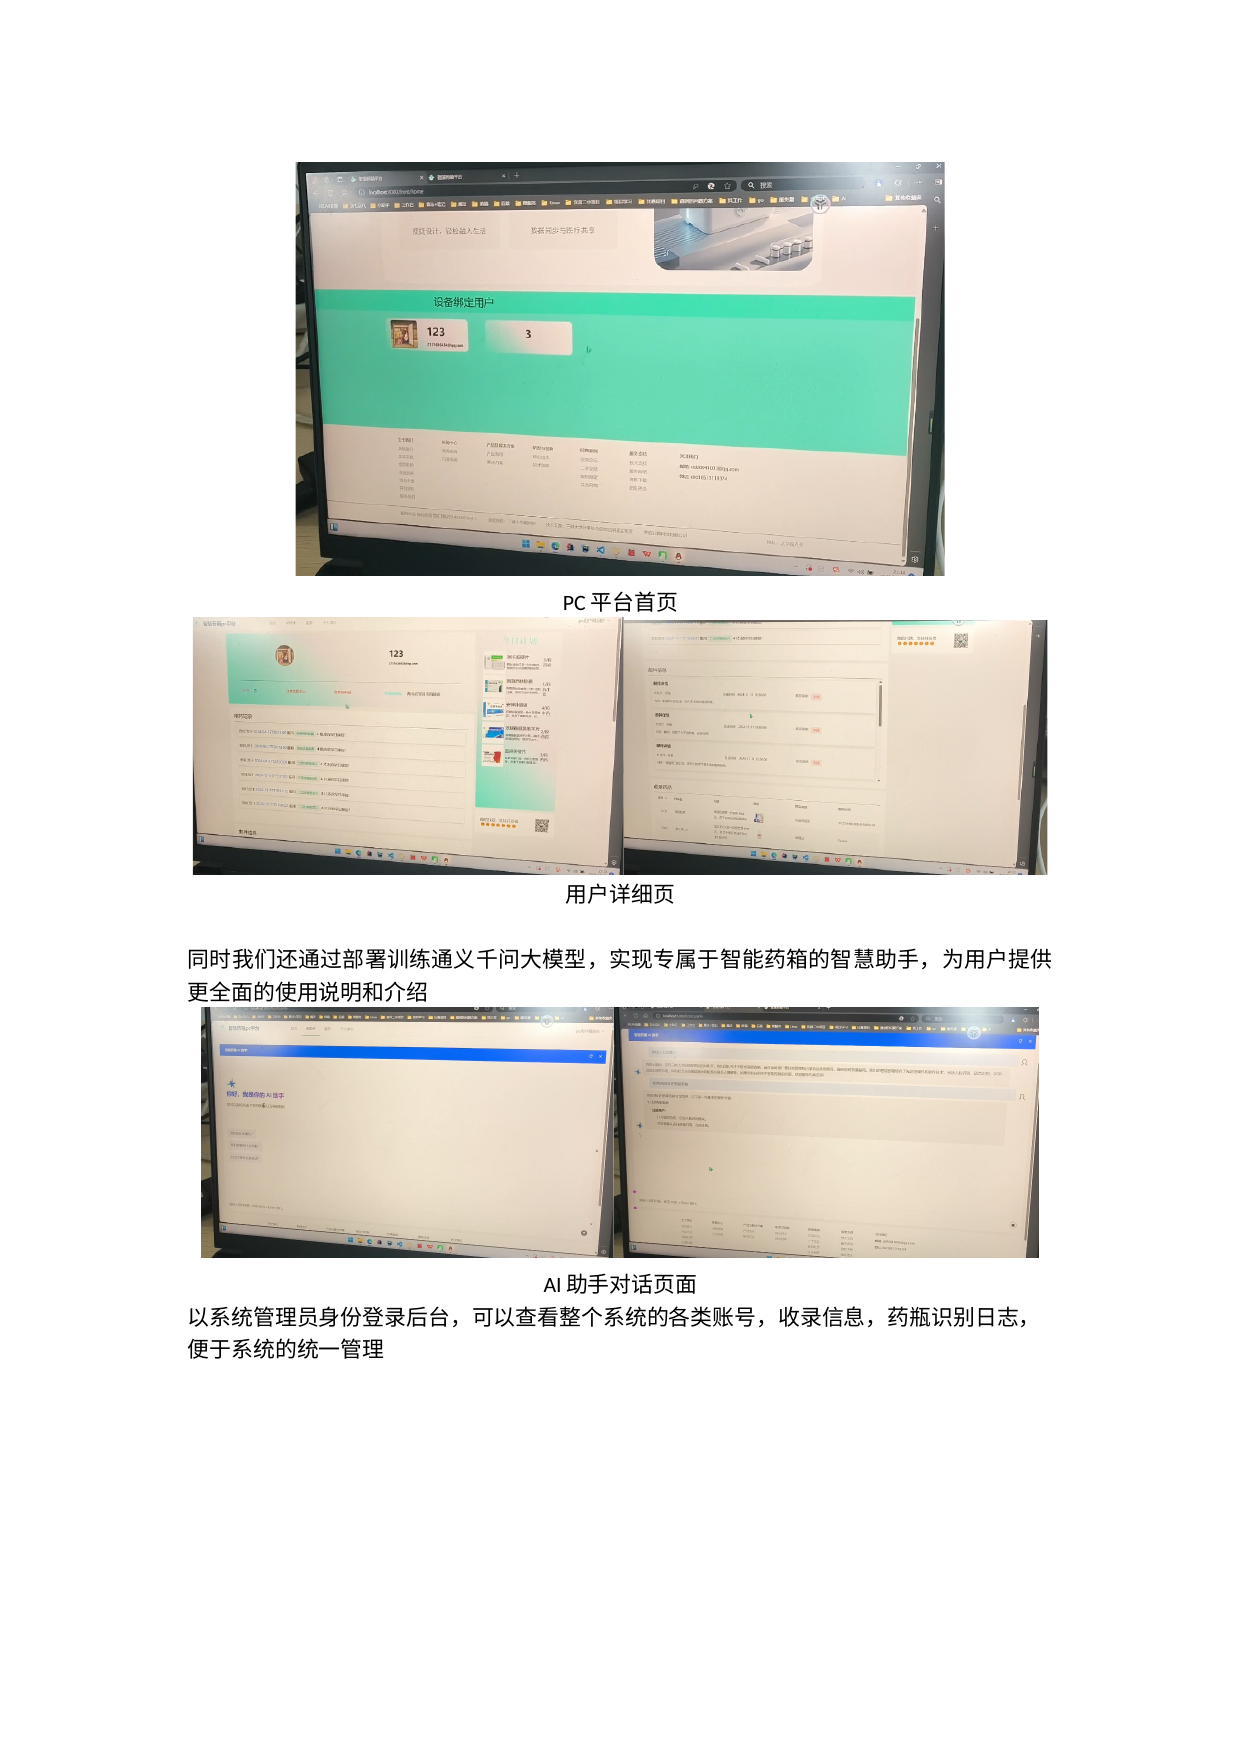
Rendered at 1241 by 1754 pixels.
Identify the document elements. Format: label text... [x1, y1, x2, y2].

text PC平台首页 [187, 584, 1053, 617]
picture [201, 1007, 1039, 1258]
picture [192, 617, 1048, 875]
text 用户详细页 [187, 877, 1053, 909]
text 以系统管理员身份登录后台，可以查看整个系统的各类账号，收录信息，药瓶识别日志，便于系统的统一管理 [187, 1299, 1053, 1364]
picture [295, 162, 945, 576]
text AI助手对话页面 [187, 1267, 1053, 1299]
text 同时我们还通过部署训练通义千问大模型，实现专属于智能药箱的智慧助手，为用户提供更全面的使用说明和介绍 [187, 942, 1053, 1007]
